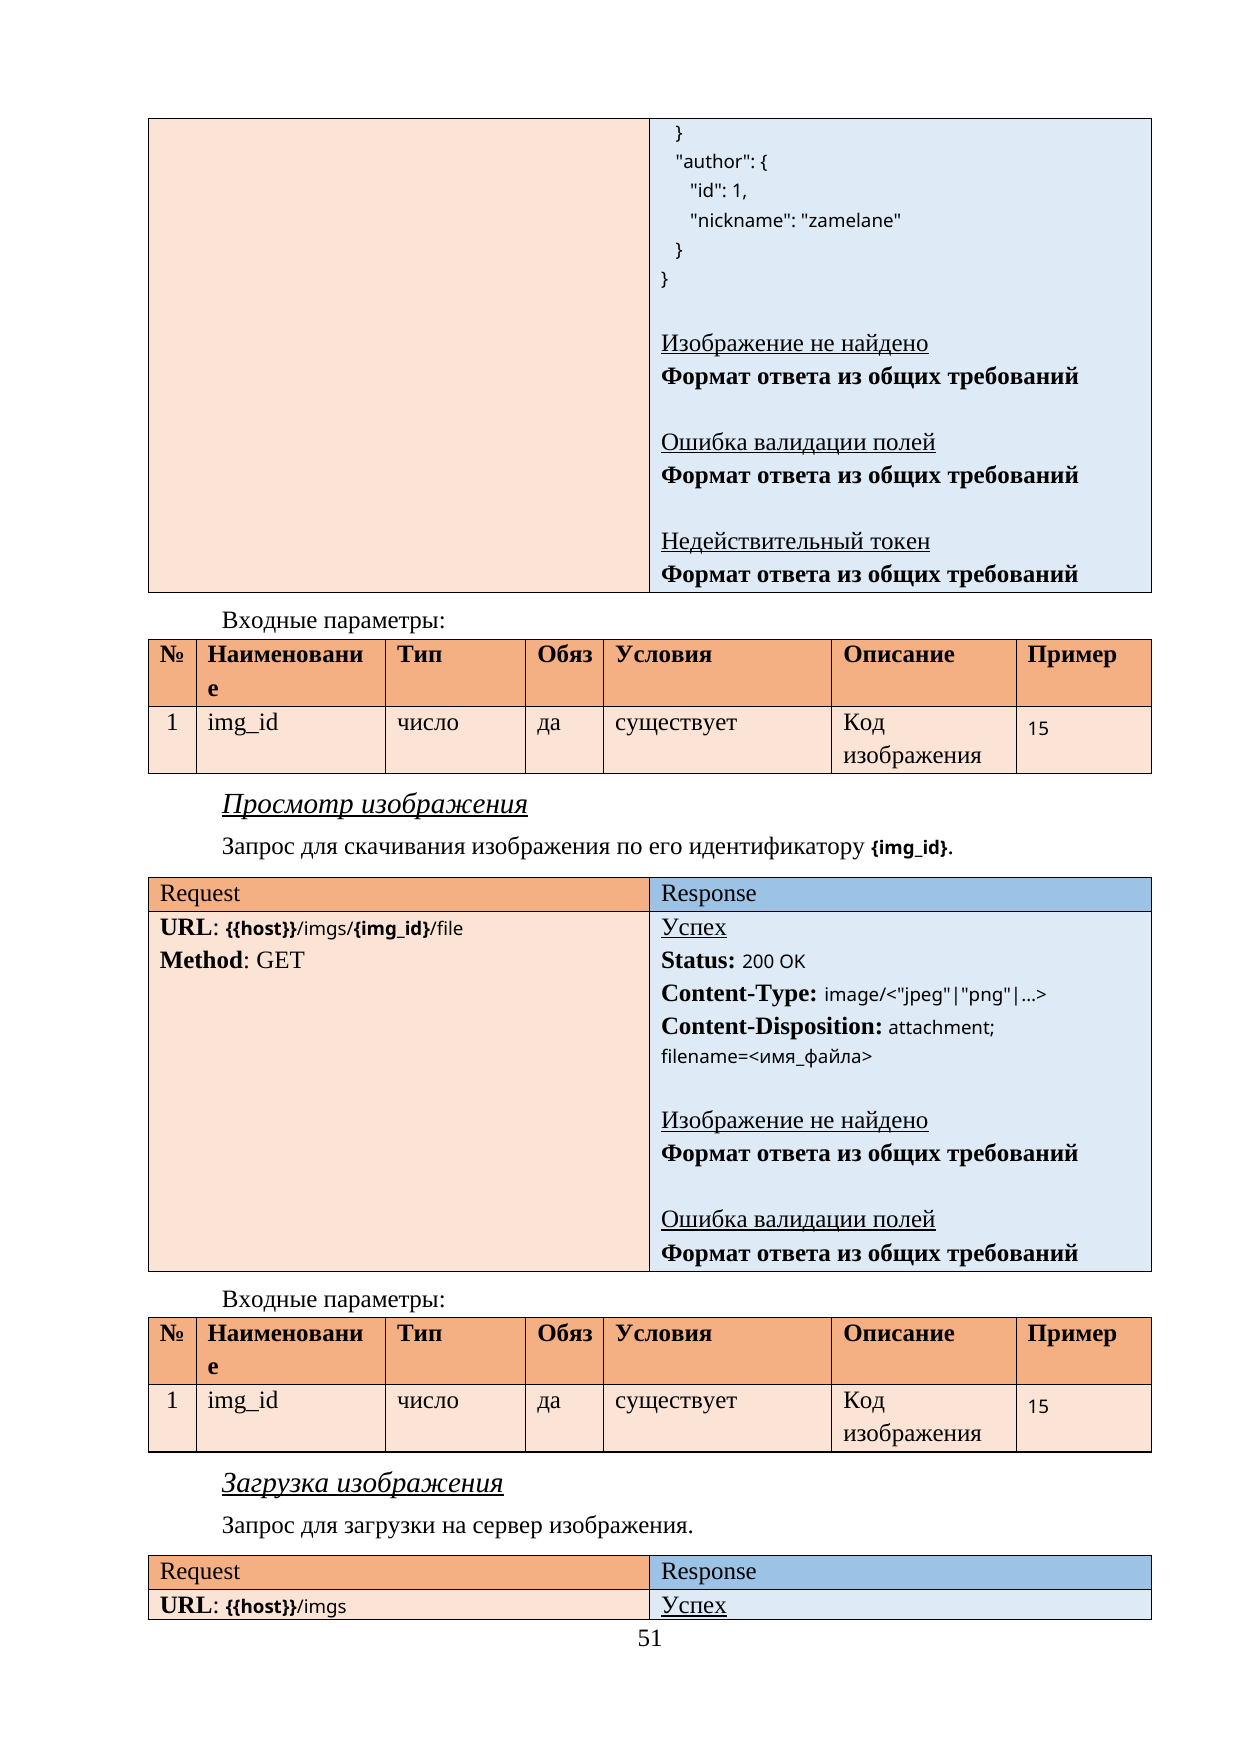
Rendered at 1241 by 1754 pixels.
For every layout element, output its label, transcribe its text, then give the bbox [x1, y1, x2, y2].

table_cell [149, 1590, 649, 1619]
table_cell Код изображения [832, 1385, 1016, 1451]
table_cell да [526, 1385, 603, 1451]
table_cell Код изображения [832, 707, 1016, 773]
table_header Response [650, 1556, 1151, 1589]
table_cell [149, 119, 649, 592]
table_cell URL: {{host}}/imgs/{img_id}/file Method: GET [149, 912, 649, 1271]
text Входные параметры: [148, 1284, 1152, 1313]
table_cell 15 [1017, 1385, 1151, 1451]
table_header Request [149, 878, 649, 911]
table_header Условия [604, 640, 831, 706]
table_cell существует [604, 1385, 831, 1451]
table_cell число [386, 1385, 525, 1451]
table_cell Успех Status: 200 OK Content-Type: image/<"jpeg"|"png"|…> Content-Disposition: attachment; filename=<имя_файла> Изображение не найдено Формат ответа из общих требований Ошибка валидации полей Формат ответа из общих требований [650, 912, 1151, 1271]
table_header Тип [386, 1318, 525, 1384]
table_cell img_id [197, 707, 385, 773]
table_header Обяз [526, 1318, 603, 1384]
table_cell число [386, 707, 525, 773]
table_header Наименование [197, 1318, 385, 1384]
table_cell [650, 119, 1151, 592]
table_header Описание [832, 640, 1016, 706]
table_cell img_id [197, 1385, 385, 1451]
table_header Наименование [197, 640, 385, 706]
text Входные параметры: [148, 606, 1152, 634]
text Просмотр изображения [148, 786, 1152, 820]
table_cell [650, 1590, 1151, 1619]
table_header Тип [386, 640, 525, 706]
table_header Обяз [526, 640, 603, 706]
table_header № [149, 1318, 196, 1384]
table_cell 15 [1017, 707, 1151, 773]
table_header Описание [832, 1318, 1016, 1384]
table_header Request [149, 1556, 649, 1589]
table_header Response [650, 878, 1151, 911]
table_cell 1 [149, 1385, 196, 1451]
text Загрузка изображения [148, 1465, 1152, 1498]
table_header № [149, 640, 196, 706]
table_cell существует [604, 707, 831, 773]
table_header Условия [604, 1318, 831, 1384]
table_cell 1 [149, 707, 196, 773]
text Запрос для загрузки на сервер изображения. [148, 1510, 1152, 1538]
table_header Пример [1017, 1318, 1151, 1384]
table_cell да [526, 707, 603, 773]
text Запрос для скачивания изображения по его идентификатору {img_id}. [148, 831, 1152, 860]
table_header Пример [1017, 640, 1151, 706]
